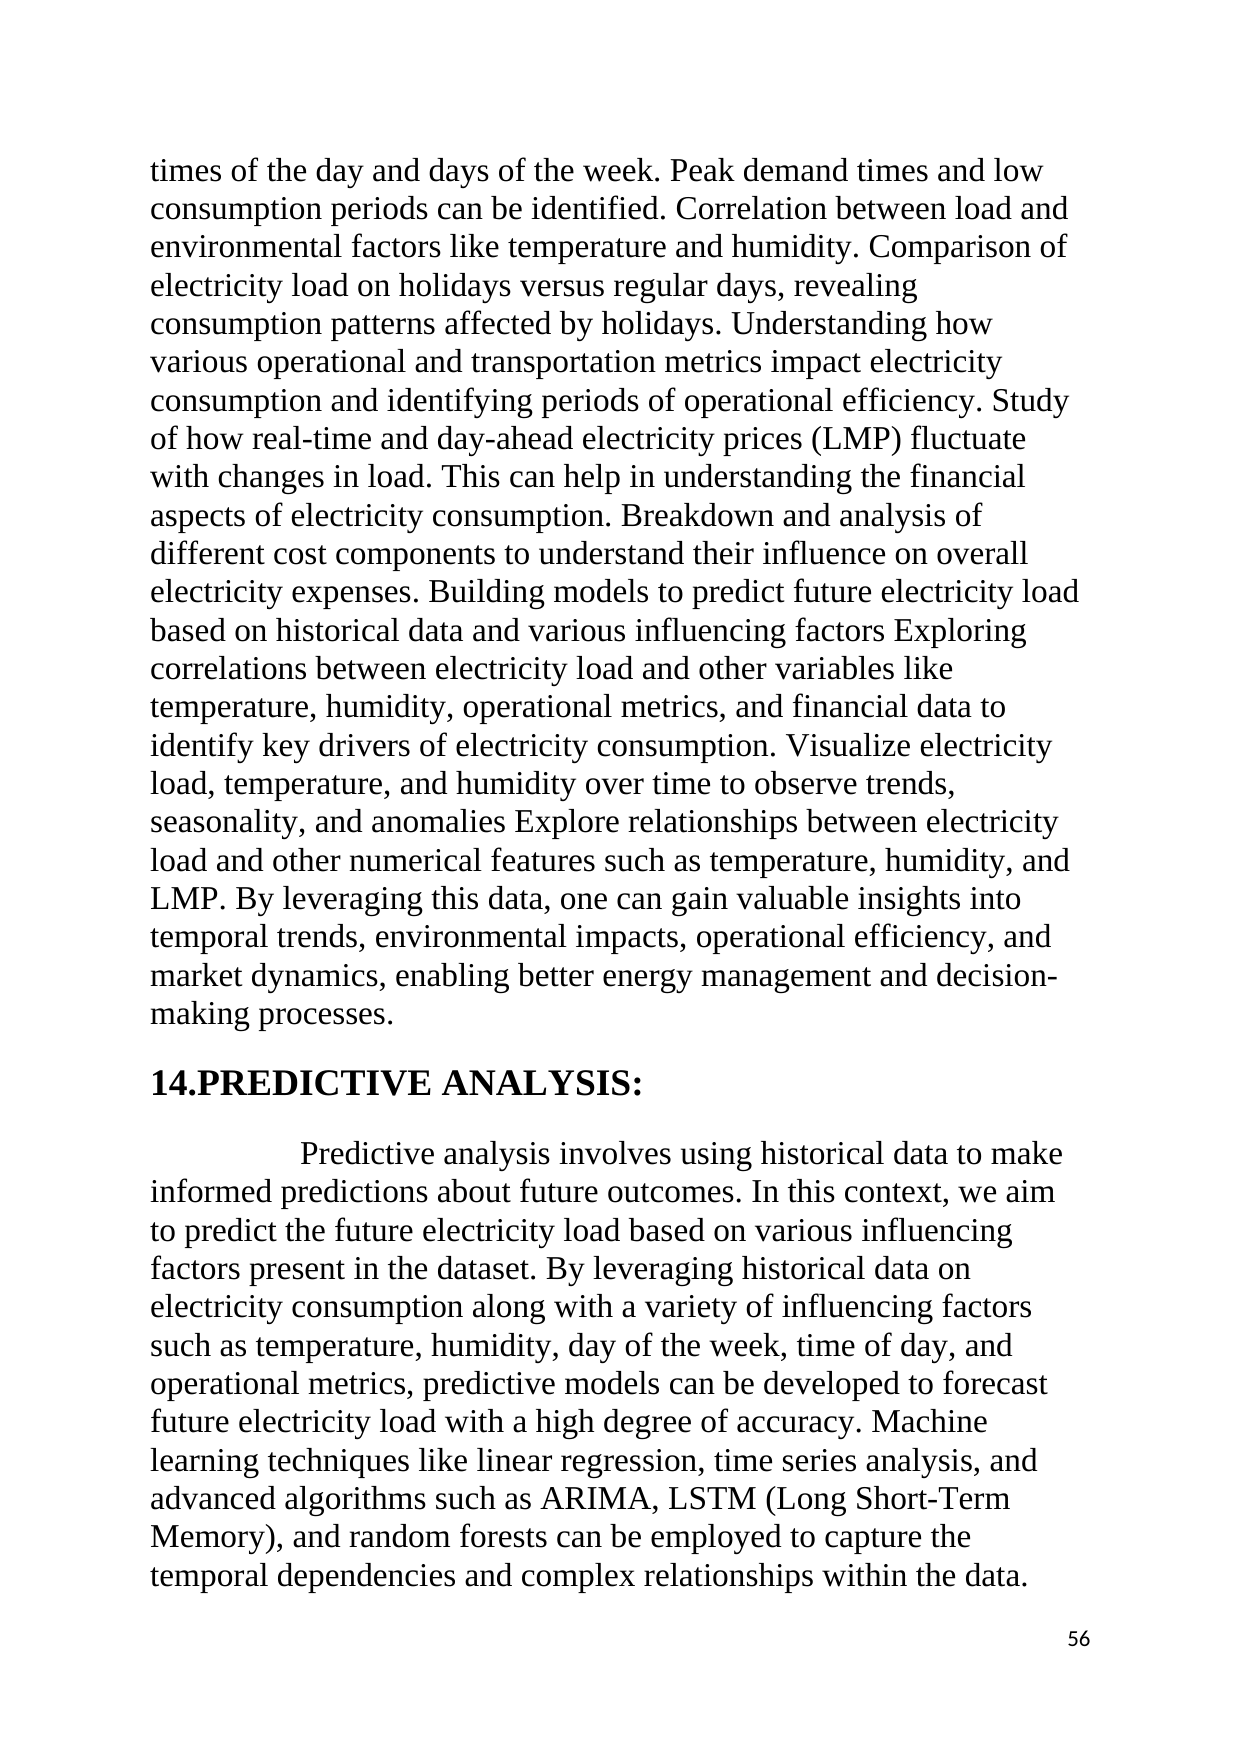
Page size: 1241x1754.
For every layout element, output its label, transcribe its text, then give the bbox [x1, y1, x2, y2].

text Predictive analysis involves using historical data to make informed predictions about future outcomes. In this context, we aim to predict the future electricity load based on various influencing factors present in the dataset. By leveraging historical data on electricity consumption along with a variety of influencing factors such as temperature, humidity, day of the week, time of day, and operational metrics, predictive models can be developed to forecast future electricity load with a high degree of accuracy. Machine learning techniques like linear regression, time series analysis, and advanced algorithms such as ARIMA, LSTM (Long Short-Term Memory), and random forests can be employed to capture the temporal dependencies and complex relationships within the data. [150, 1133, 1090, 1593]
text 14.PREDICTIVE ANALYSIS: [150, 1061, 1090, 1104]
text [150, 150, 1090, 1032]
